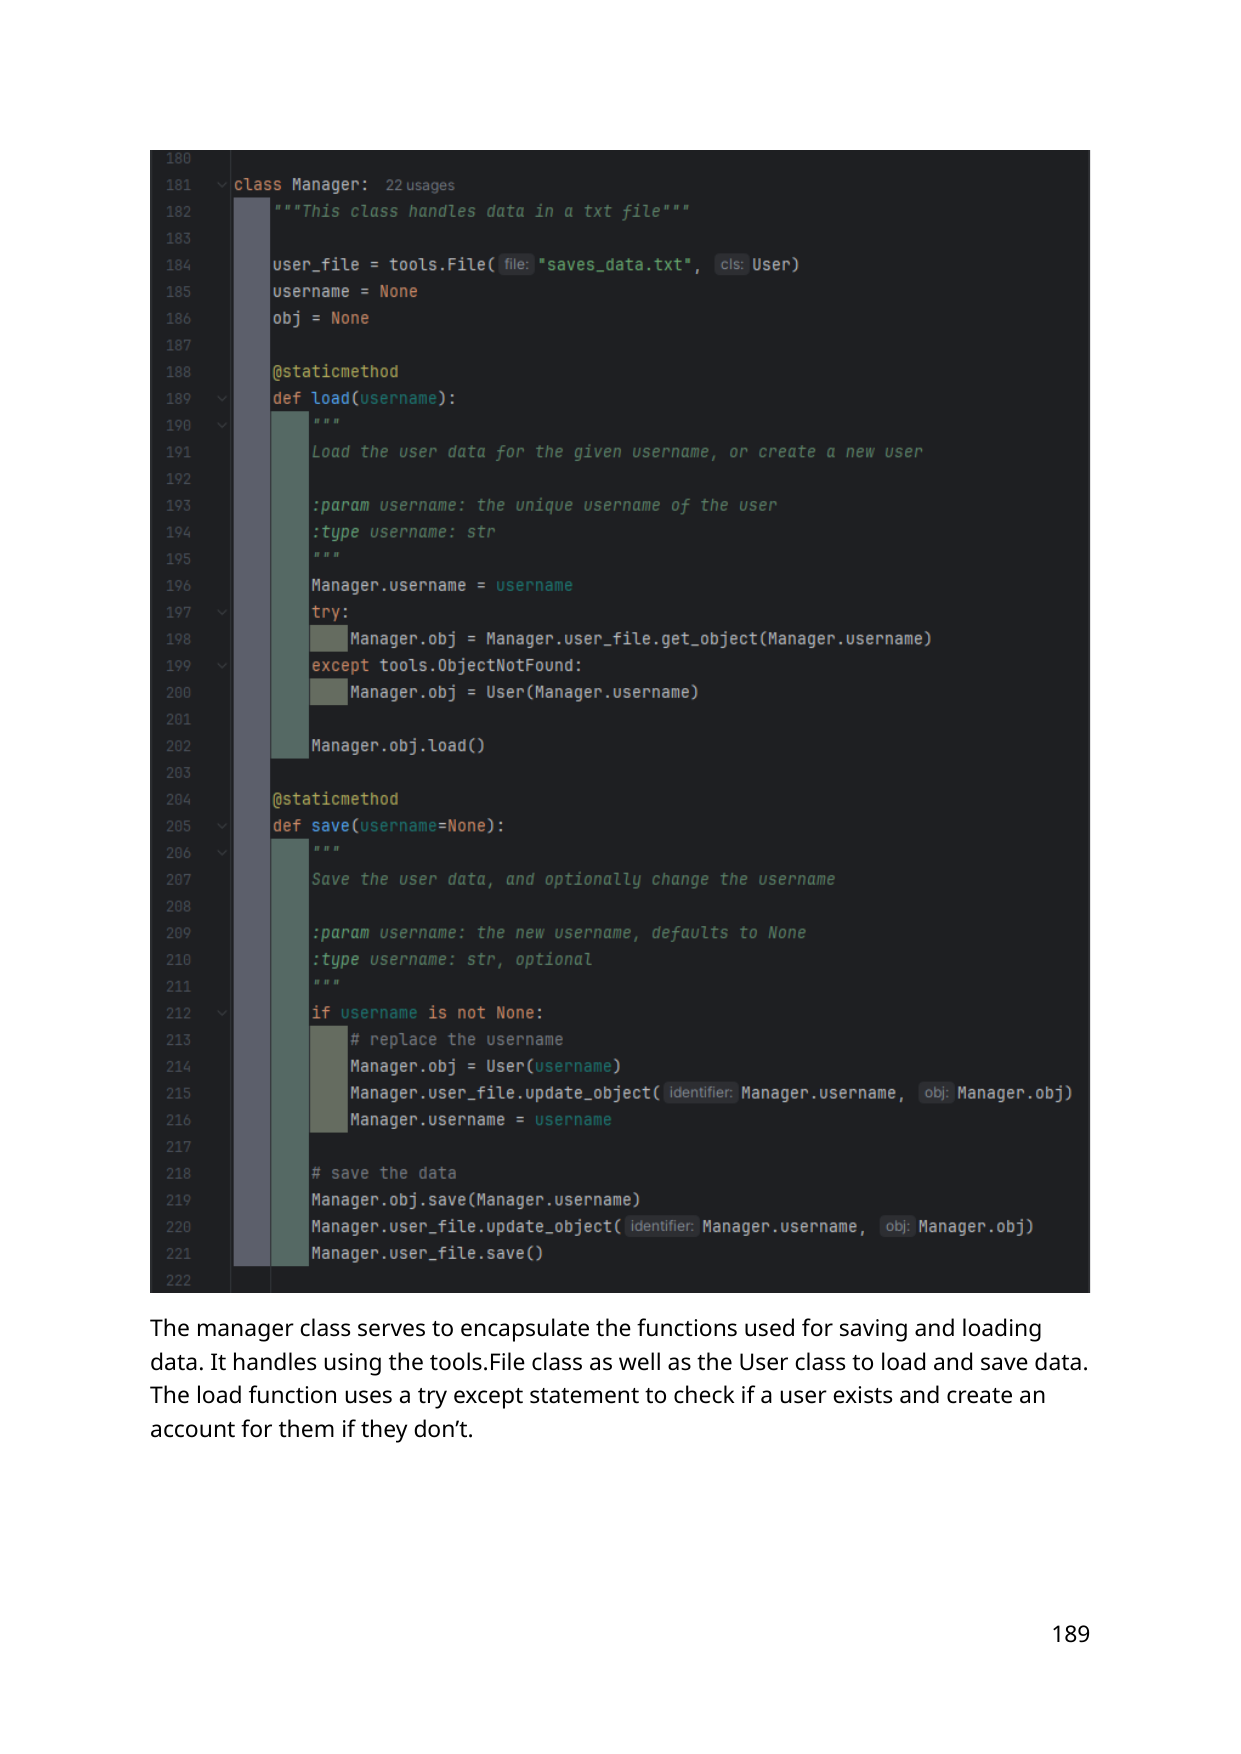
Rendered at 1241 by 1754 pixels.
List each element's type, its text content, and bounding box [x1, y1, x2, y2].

picture [150, 150, 1091, 1293]
text The manager class serves to encapsulate the functions used for saving and loading data. It handles using the tools.File class as well as the User class to load and save data. The load function uses a try except statement to check if a user exists and create an account for them if they don’t. [150, 1312, 1090, 1444]
